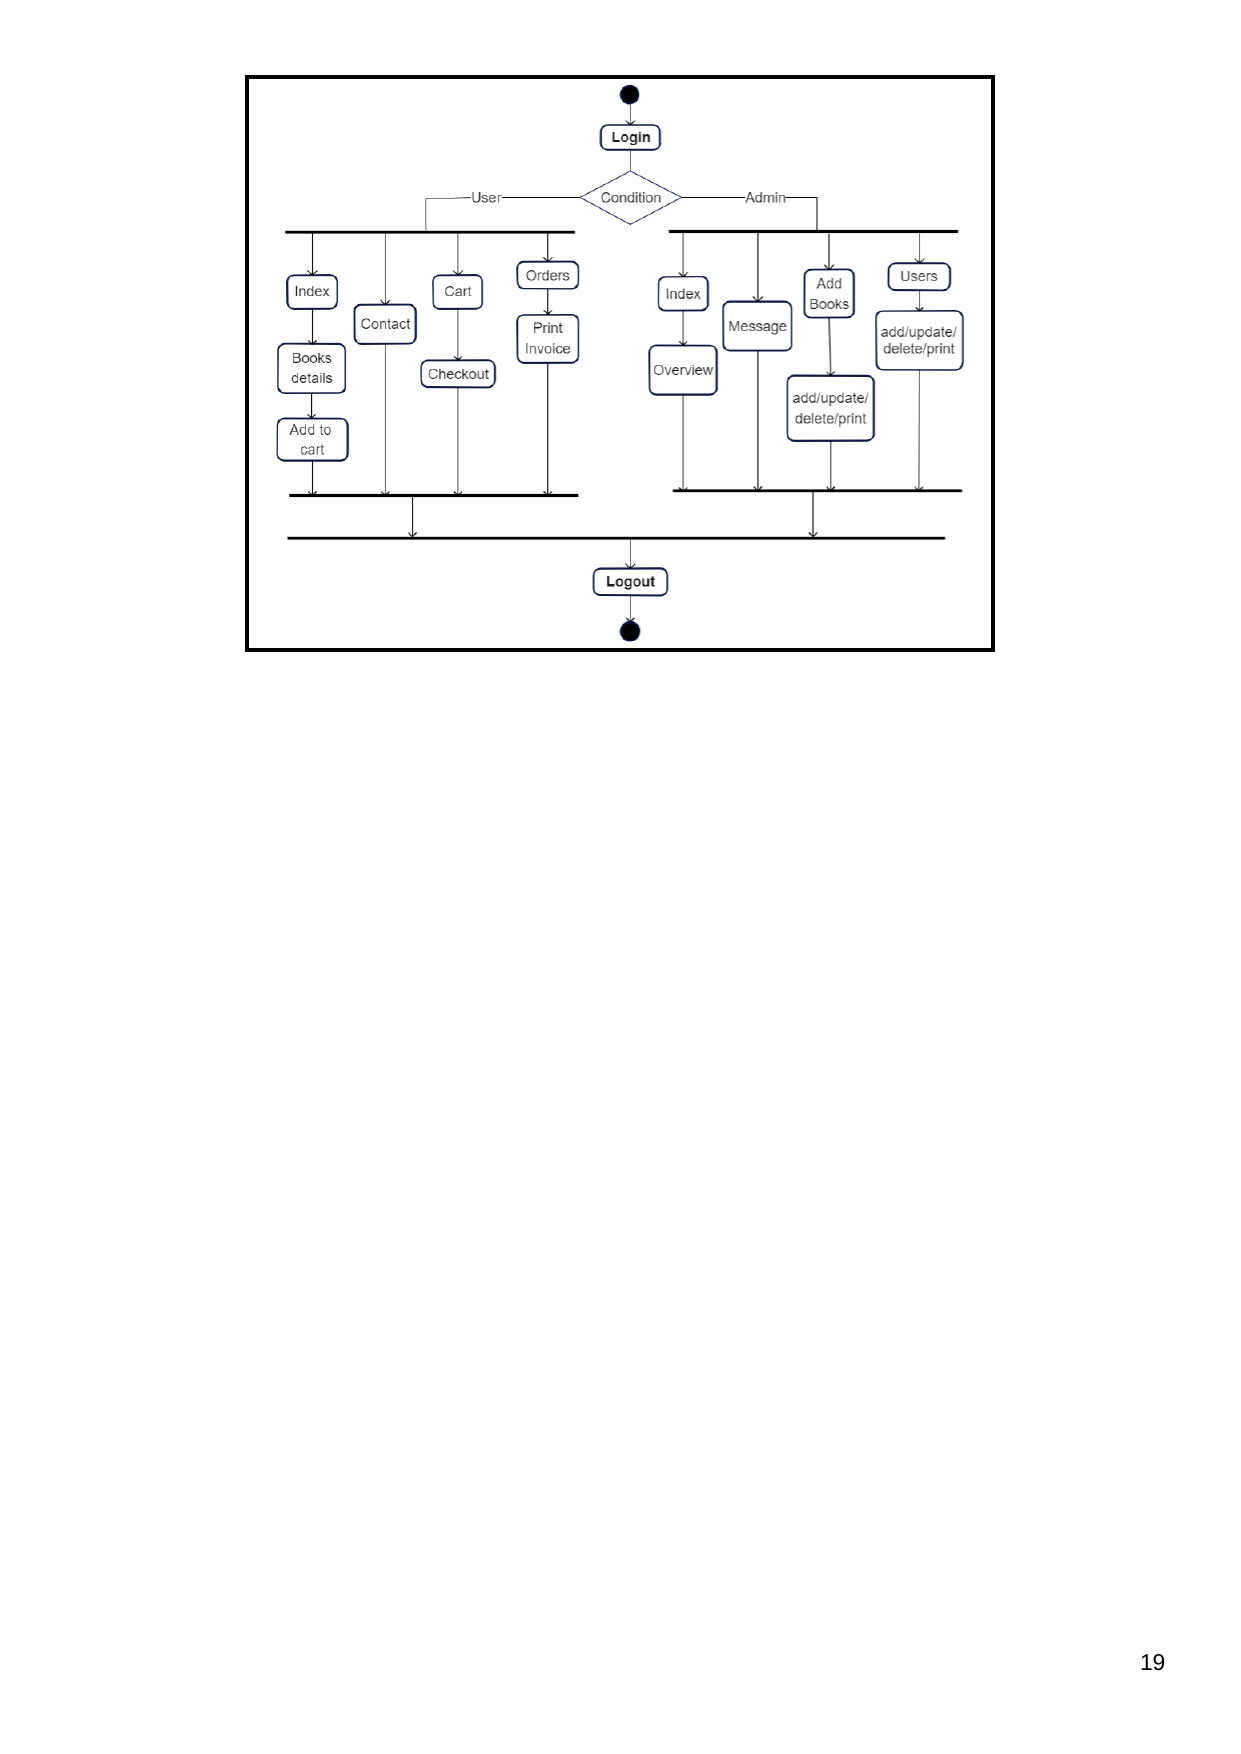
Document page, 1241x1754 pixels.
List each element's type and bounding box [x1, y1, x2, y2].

picture [249, 79, 991, 648]
